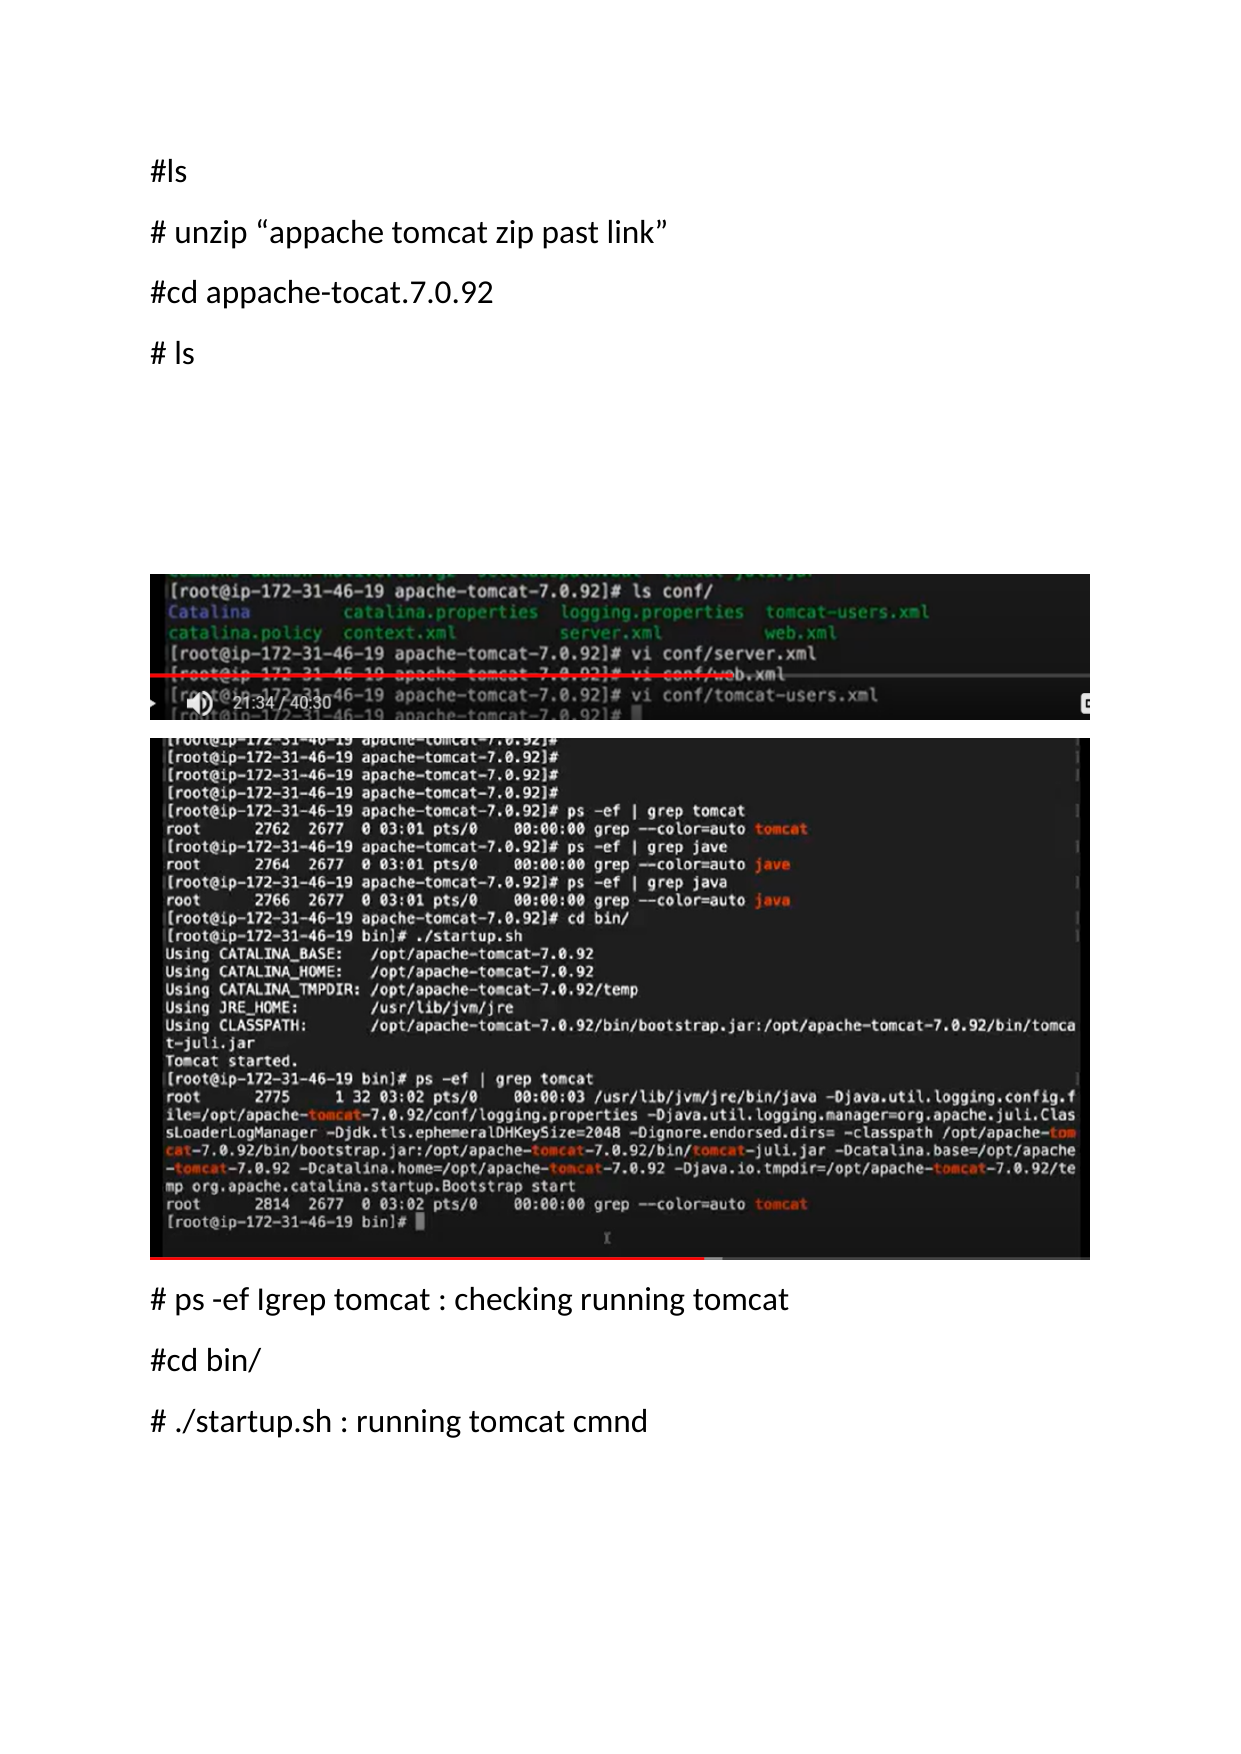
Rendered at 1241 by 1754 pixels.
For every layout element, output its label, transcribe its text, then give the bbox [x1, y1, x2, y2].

text # unzip “appache tomcat zip past link” [150, 211, 1090, 251]
picture [150, 574, 1090, 720]
text # ls [150, 332, 1090, 373]
text #cd appache-tocat.7.0.92 [150, 271, 1090, 312]
text #ls [150, 150, 1090, 191]
text #cd bin/ [150, 1339, 1090, 1380]
text # ./startup.sh : running tomcat cmnd [150, 1399, 1090, 1440]
text # ps -ef Igrep tomcat : checking running tomcat [150, 1278, 1090, 1319]
picture [150, 738, 1090, 1260]
